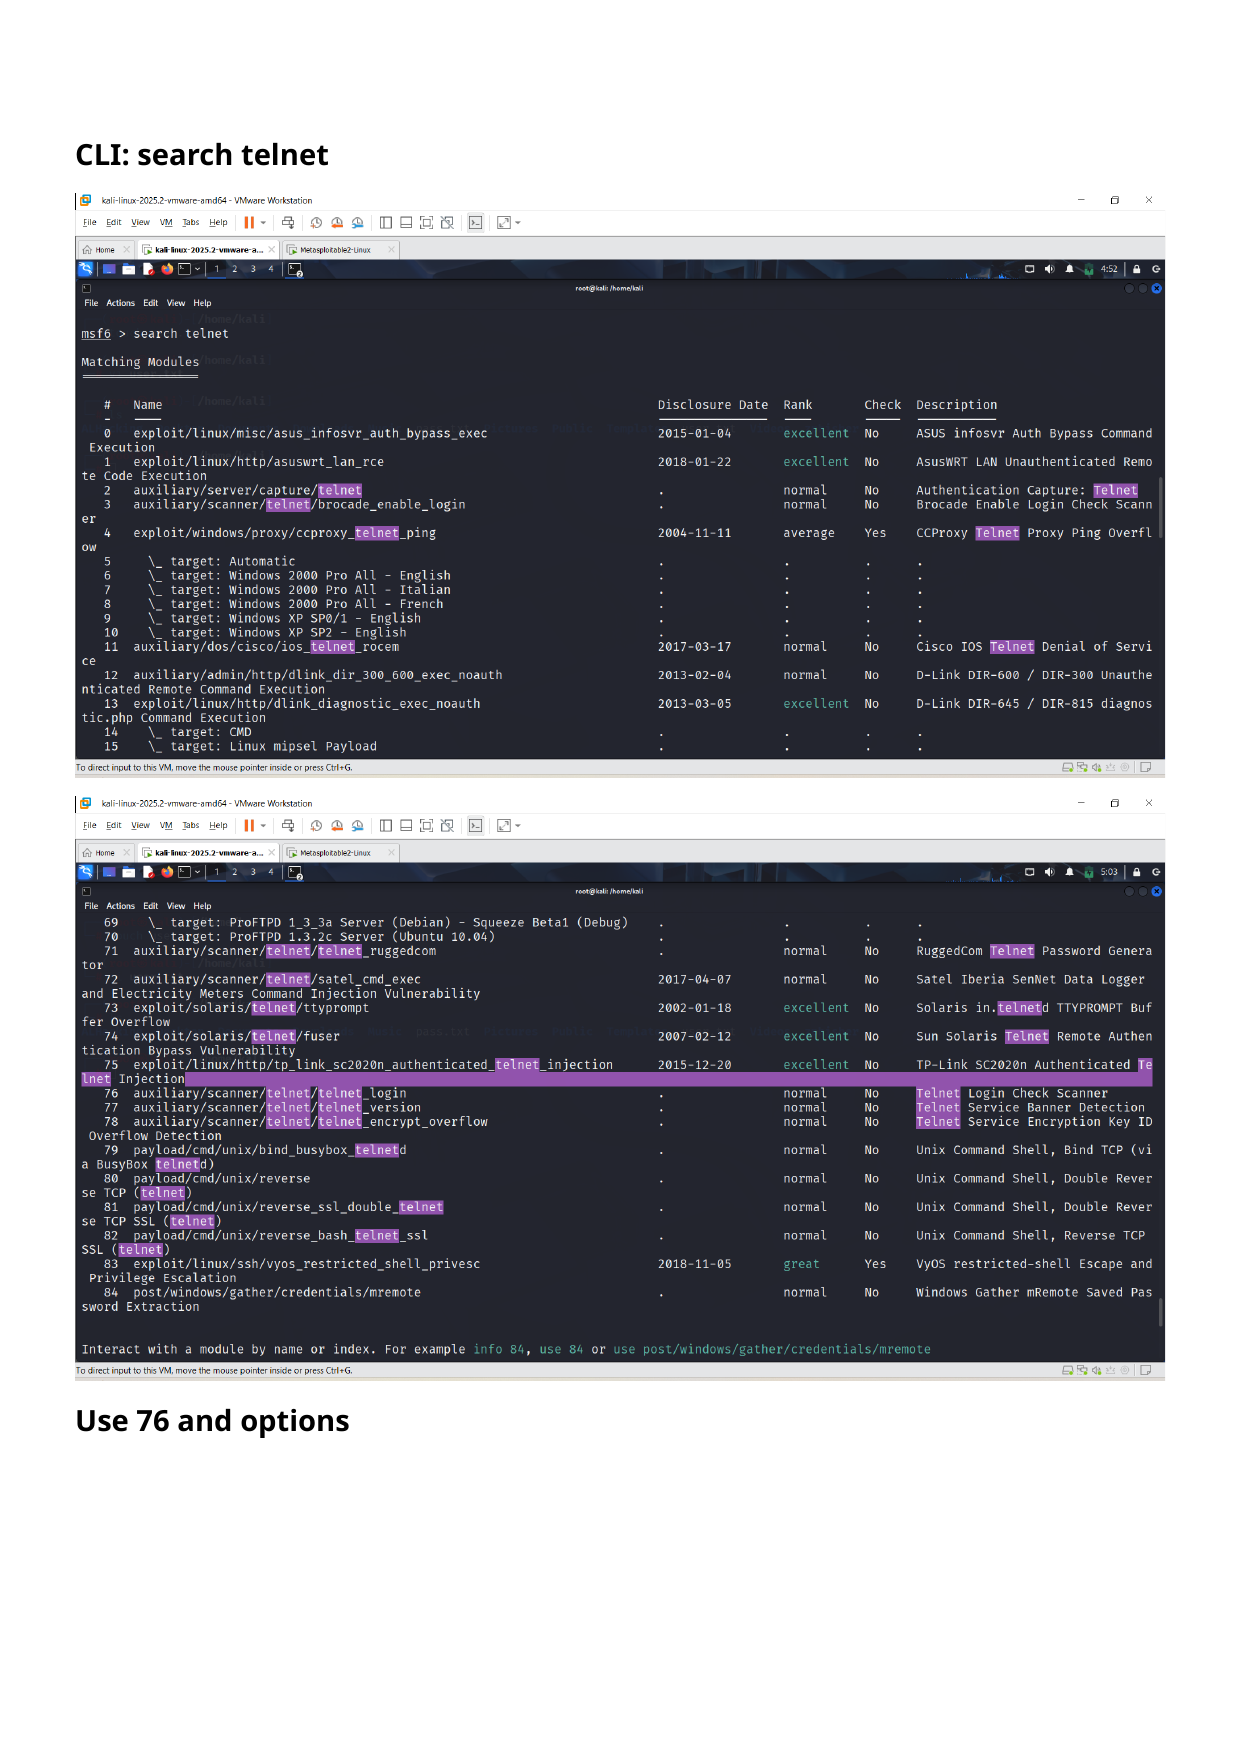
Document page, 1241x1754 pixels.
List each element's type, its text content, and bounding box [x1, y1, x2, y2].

picture [75, 796, 1166, 1381]
text CLI: search telnet [75, 134, 1165, 174]
picture [75, 193, 1166, 778]
text Use 76 and options [75, 1400, 1165, 1439]
